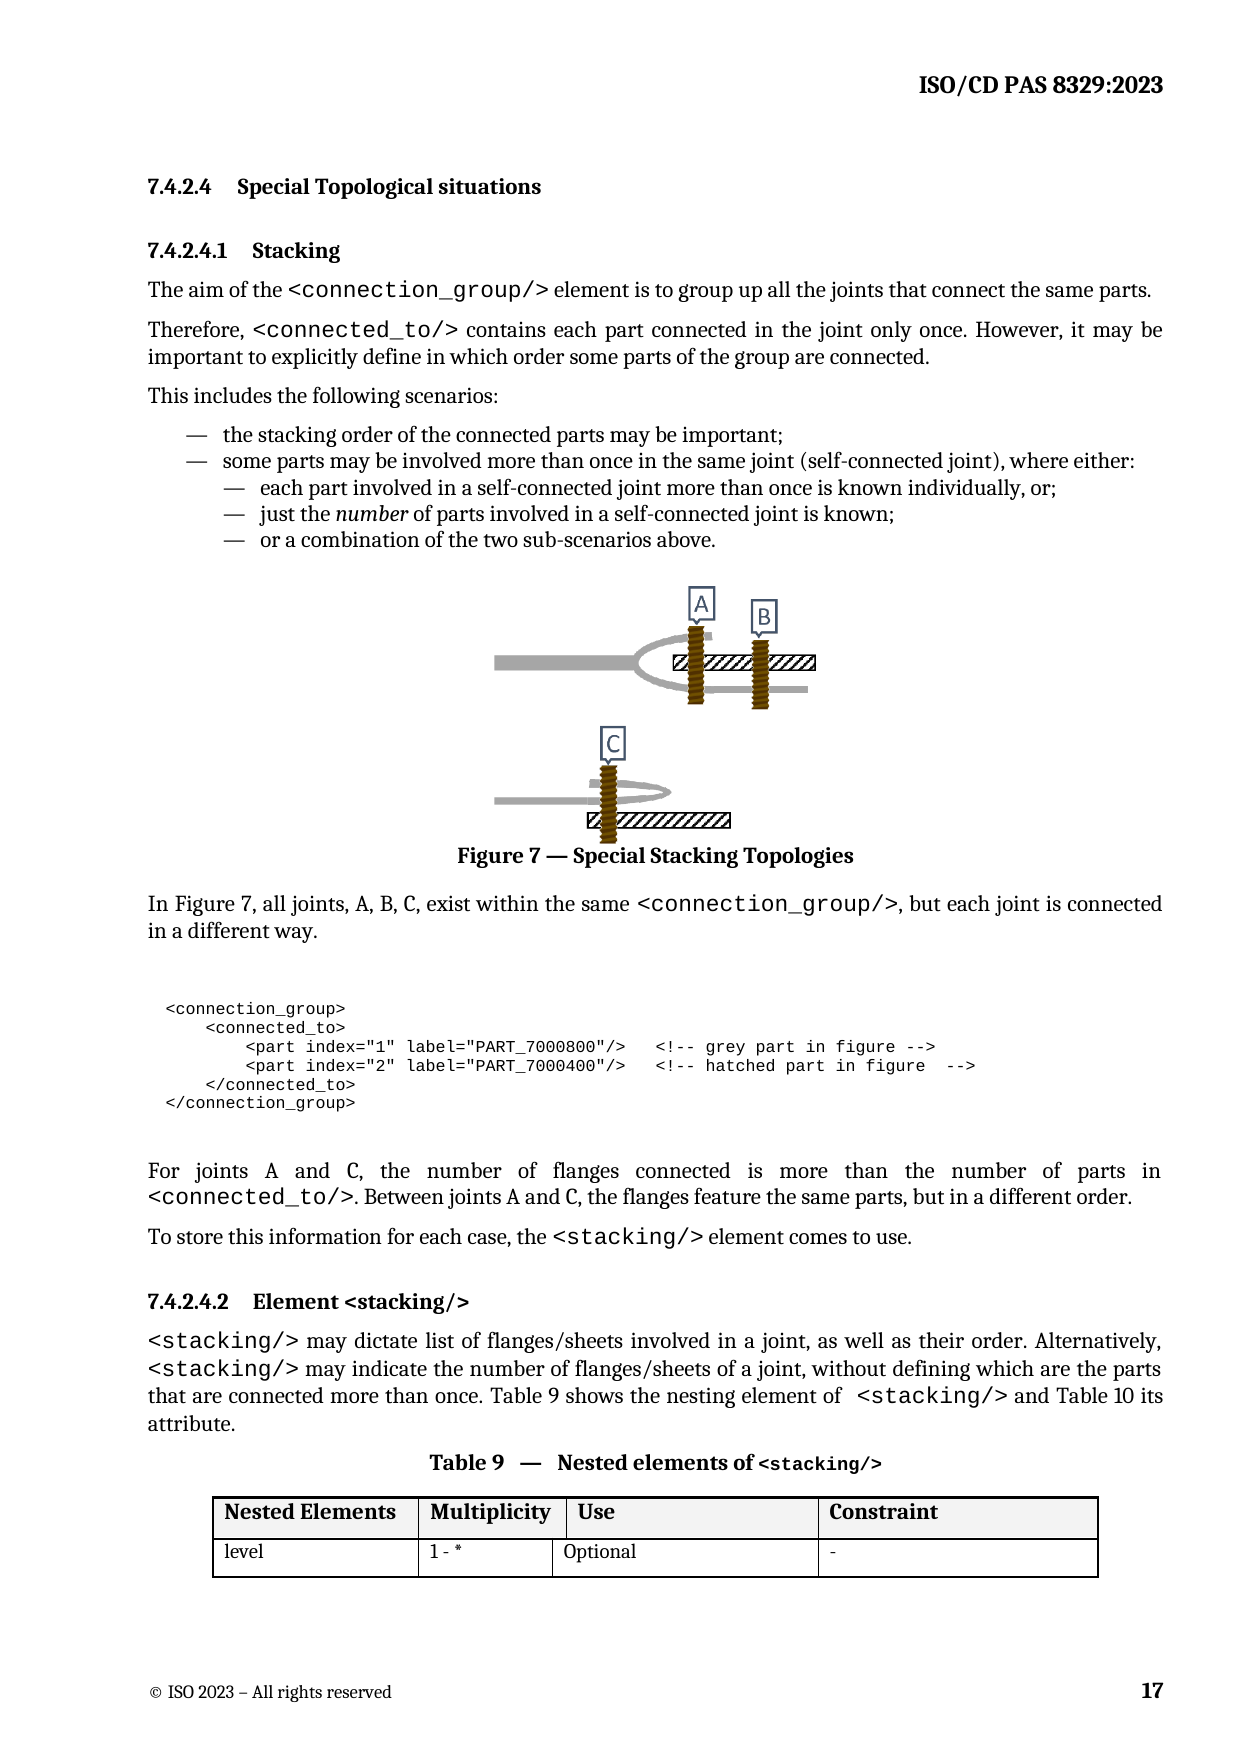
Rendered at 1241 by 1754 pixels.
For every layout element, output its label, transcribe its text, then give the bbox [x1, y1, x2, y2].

text <connection_group> [165, 1001, 1146, 1019]
subtitle Special Topological situations [148, 174, 1163, 200]
list just the number of parts involved in a self-connected joint is known; [223, 501, 1163, 527]
text To store this information for each case, the <stacking/> element comes to use. [148, 1224, 1163, 1252]
picture [494, 580, 816, 844]
text For joints A and C, the number of flanges connected is more than the number of parts in <connected_to/>. Between joints A and C, the flanges feature the same parts, but in a different order. [148, 1158, 1163, 1212]
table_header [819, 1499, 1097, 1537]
list each part involved in a self-connected joint more than once is known individually, or; [223, 474, 1163, 501]
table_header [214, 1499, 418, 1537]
text Table 9 — Nested elements of <stacking/> [148, 1449, 1163, 1476]
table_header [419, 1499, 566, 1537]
text </connected_to> [165, 1076, 1146, 1095]
text </connection_group> [165, 1095, 1146, 1114]
text In Figure 7, all joints, A, B, C, exist within the same <connection_group/>, but each joint is connected in a different way. [148, 891, 1163, 944]
subtitle Element <stacking/> [148, 1289, 1163, 1315]
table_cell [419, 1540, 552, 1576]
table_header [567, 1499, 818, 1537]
list some parts may be involved more than once in the same joint (self-connected joint), where either: [185, 448, 1163, 474]
text <part index="1" label="PART_7000800"/> <!-- grey part in figure --> [165, 1038, 1146, 1057]
text <connected_to> [165, 1019, 1146, 1038]
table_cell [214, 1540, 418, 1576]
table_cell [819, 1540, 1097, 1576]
text This includes the following scenarios: [148, 383, 1163, 409]
text The aim of the <connection_group/> element is to group up all the joints that connect the same parts. [148, 277, 1163, 304]
list the stacking order of the connected parts may be important; [185, 422, 1163, 448]
text Therefore, <connected_to/> contains each part connected in the joint only once. However, it may be important to explicitly define in which order some parts of the group are connected. [148, 317, 1163, 370]
text <stacking/> may dictate list of flanges/sheets involved in a joint, as well as their order. Alternatively, <stacking/> may indicate the number of flanges/sheets of a joint, without defining which are the parts that are connected more than once. Table 9 shows the nesting element of <stacking/> and Table 10 its attribute. [148, 1328, 1163, 1437]
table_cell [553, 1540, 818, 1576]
list or a combination of the two sub-scenarios above. [223, 527, 1163, 553]
text <part index="2" label="PART_7000400"/> <!-- hatched part in figure --> [165, 1057, 1146, 1076]
subtitle Stacking [148, 238, 1163, 264]
